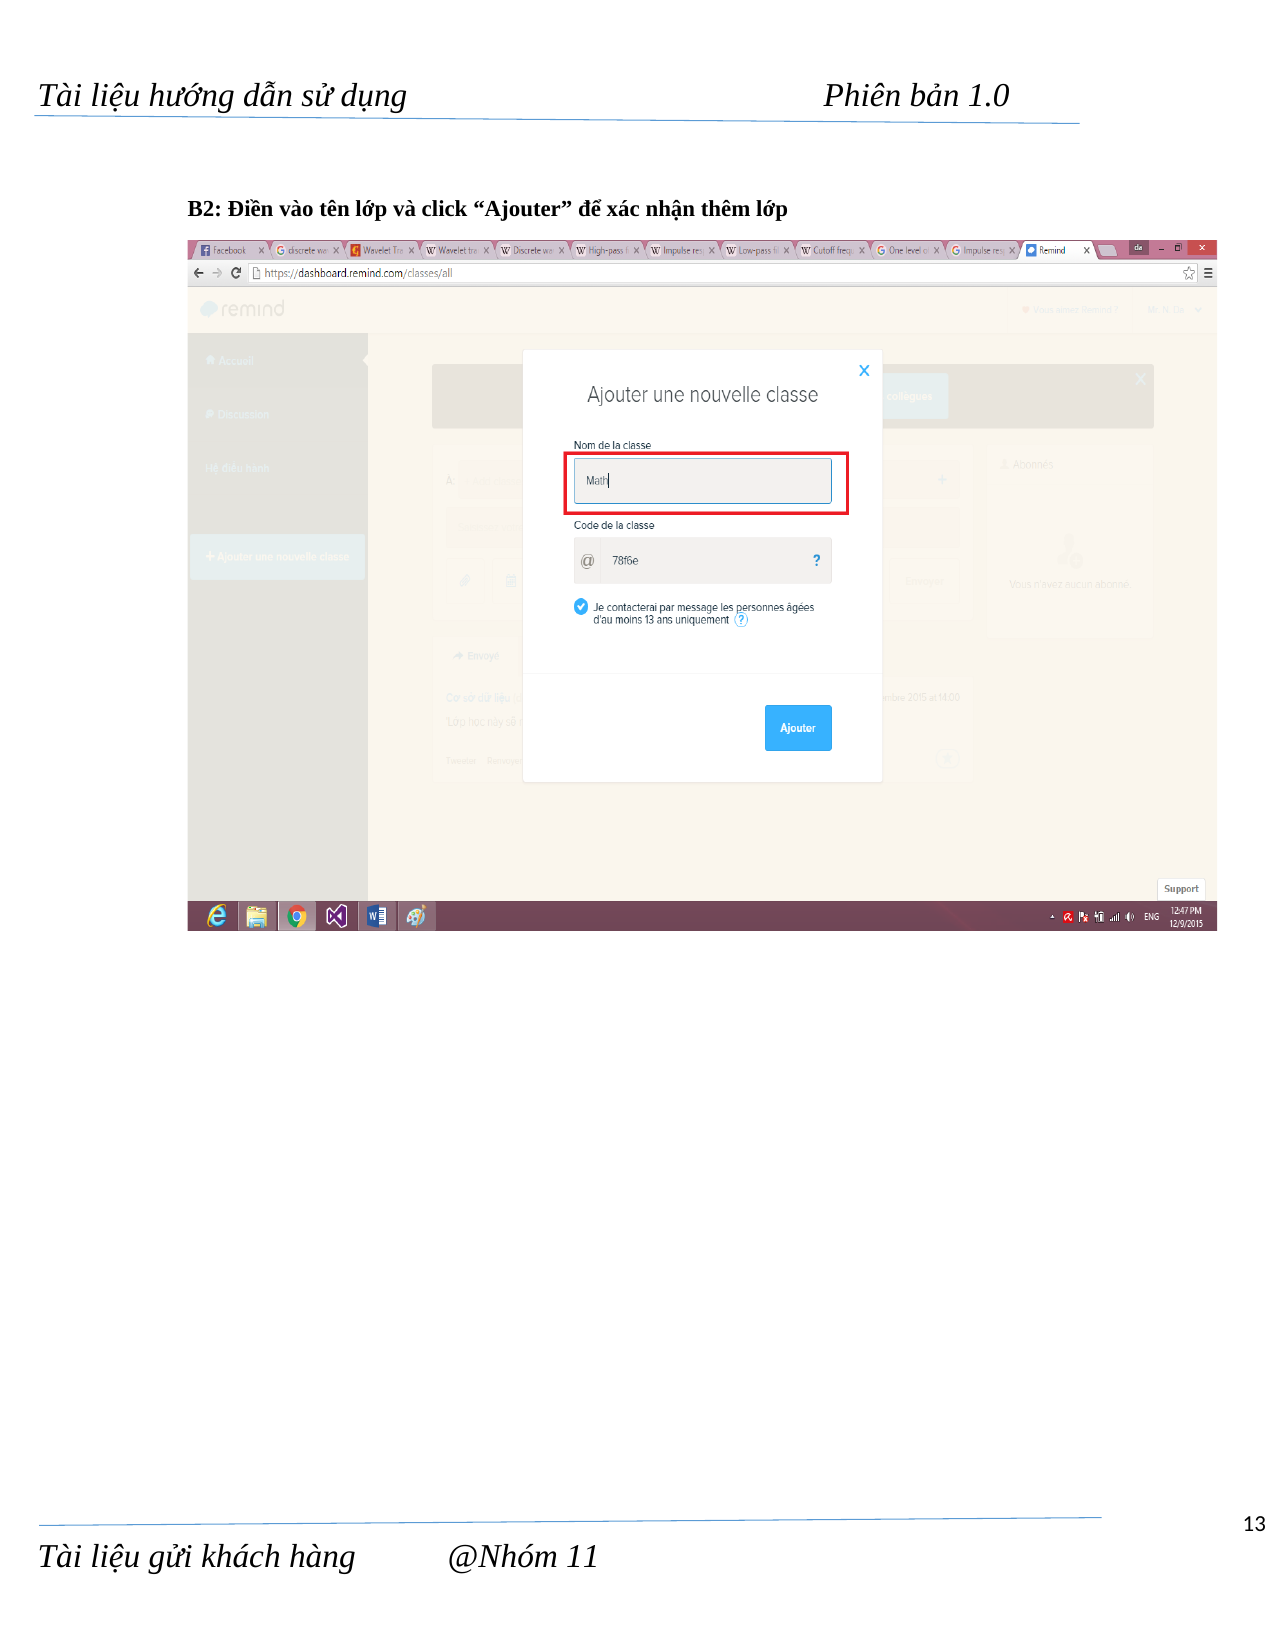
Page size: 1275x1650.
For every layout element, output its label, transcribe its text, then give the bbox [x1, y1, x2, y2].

picture [187, 240, 1218, 931]
text B2: Điền vào tên lớp và click “Ajouter” để xác nhận thêm lớp [112, 195, 1266, 221]
